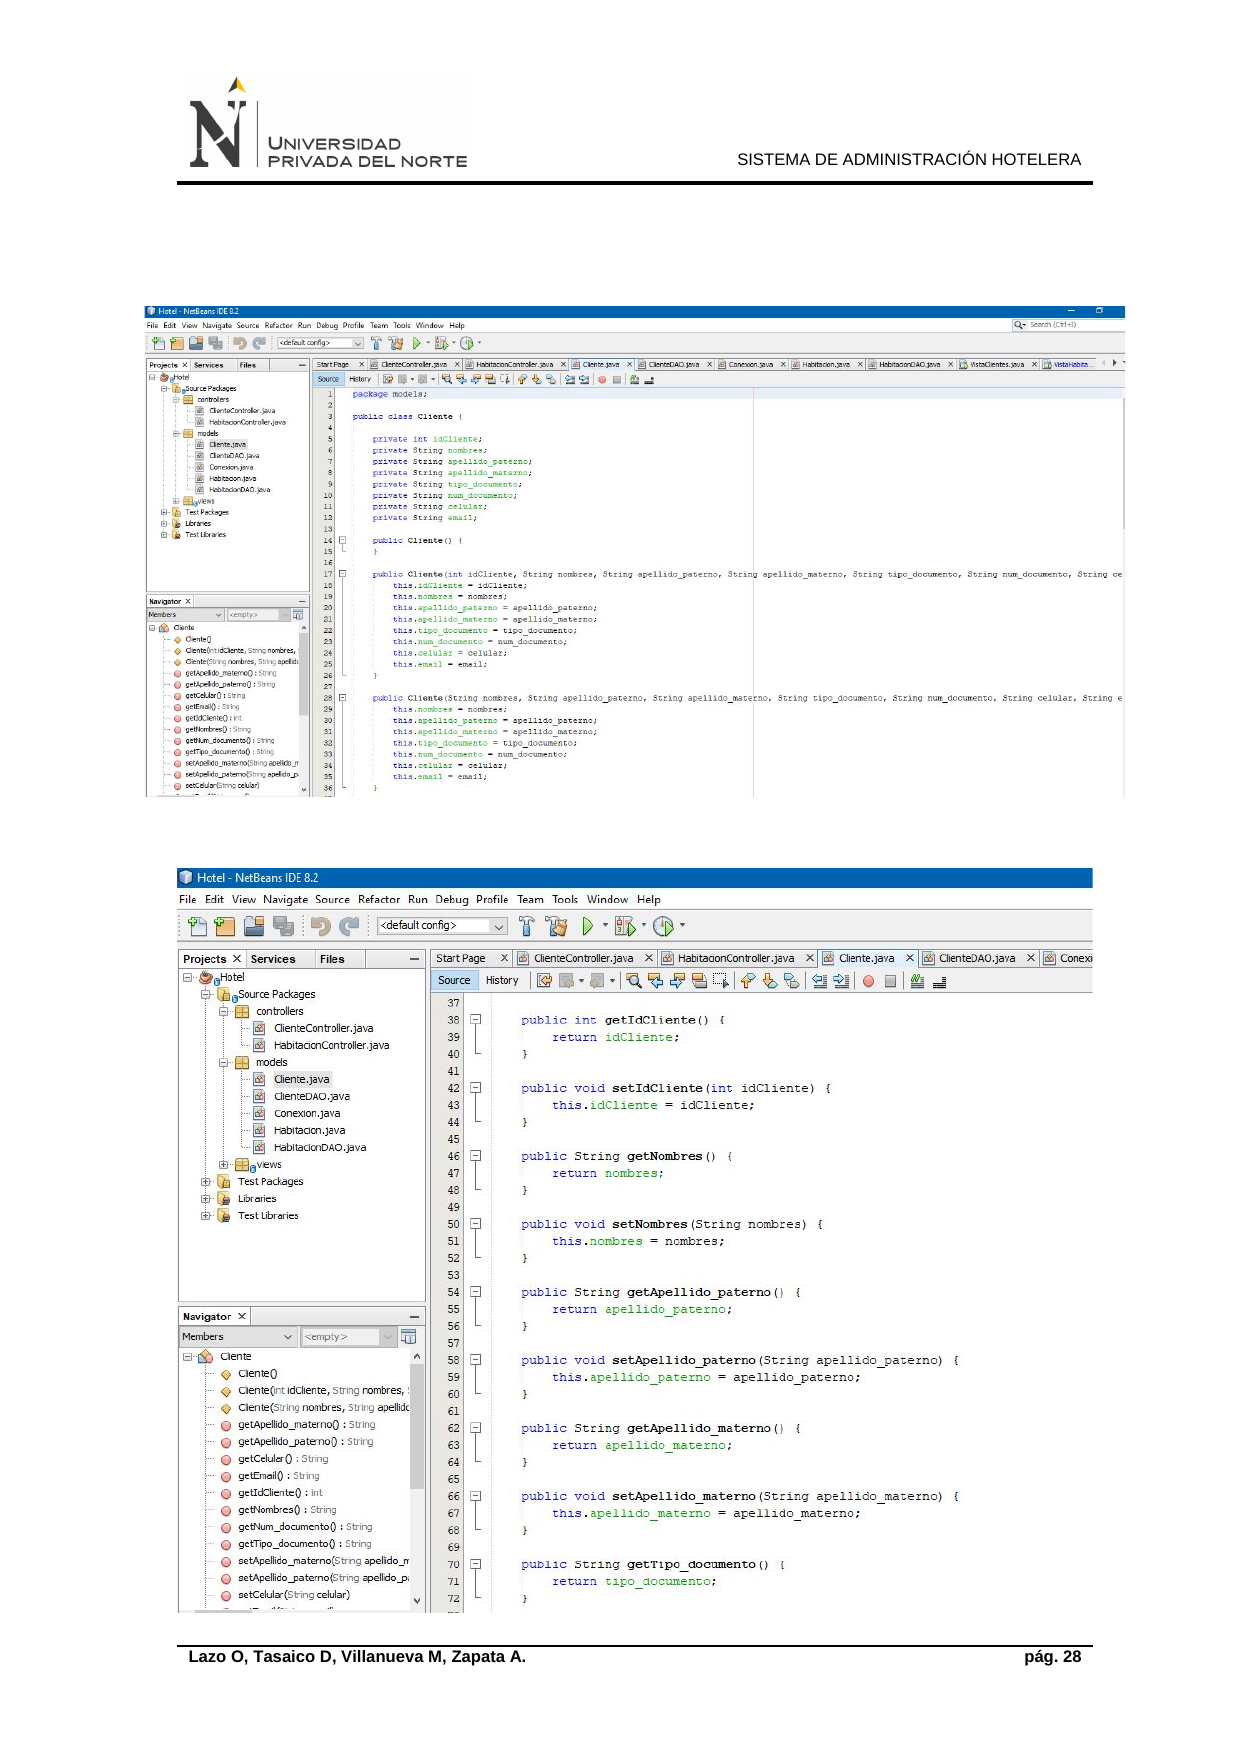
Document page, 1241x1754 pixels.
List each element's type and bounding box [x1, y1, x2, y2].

picture [144, 306, 1126, 797]
picture [177, 868, 1093, 1613]
picture [188, 73, 469, 169]
